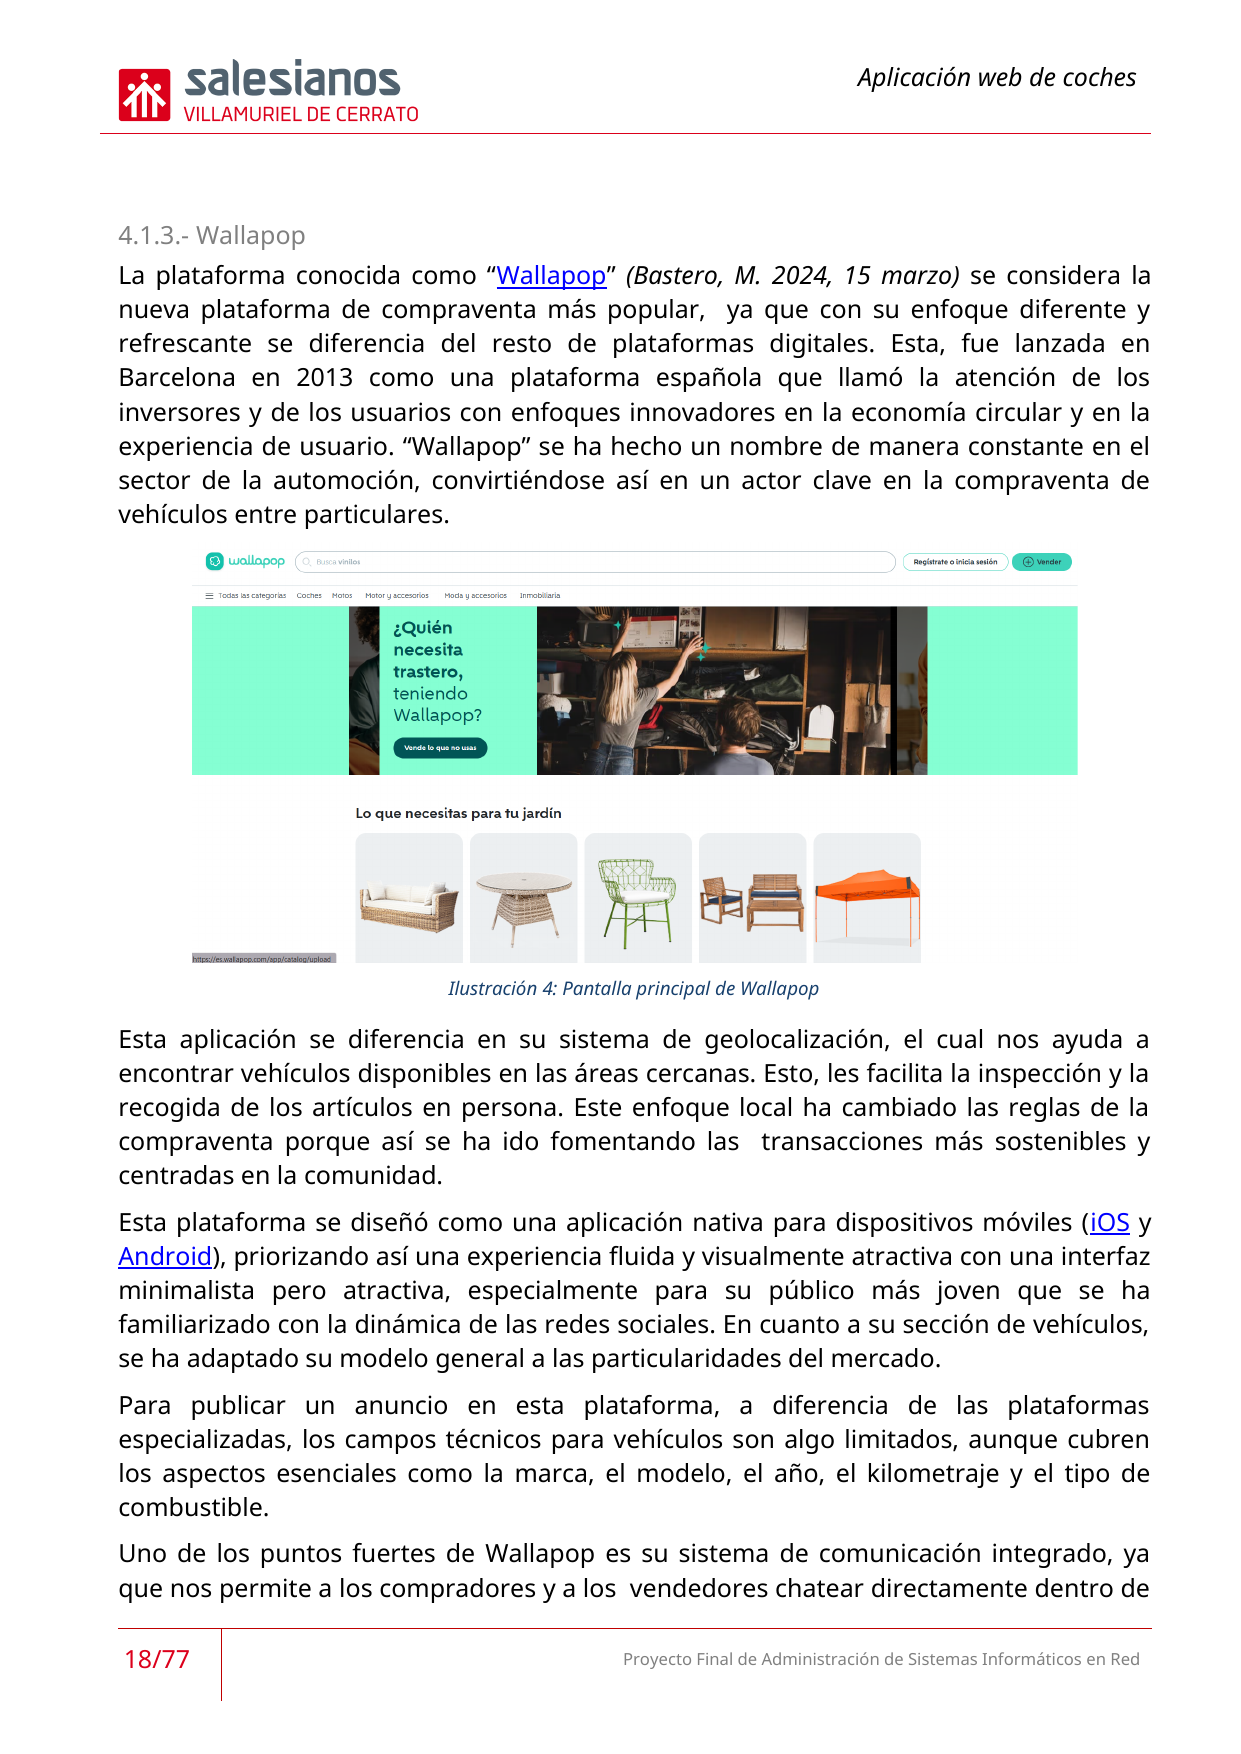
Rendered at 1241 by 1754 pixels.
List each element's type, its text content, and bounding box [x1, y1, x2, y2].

text Ilustración 4: Pantalla principal de Wallapop [118, 975, 1152, 1001]
text La plataforma conocida como “Wallapop” (Bastero, M. 2024, 15 marzo) se considera la nueva plataforma de compraventa más popular, ya que con su enfoque diferente y refrescante se diferencia del resto de plataformas digitales. Esta, fue lanzada en Barcelona en 2013 como una plataforma española que llamó la atención de los inversores y de los usuarios con enfoques innovadores en la economía circular y en la experiencia de usuario. “Wallapop” se ha hecho un nombre de manera constante en el sector de la automoción, convirtiéndose así en un actor clave en la compraventa de vehículos entre particulares. [118, 258, 1152, 530]
text Esta plataforma se diseñó como una aplicación nativa para dispositivos móviles (iOS y Android), priorizando así una experiencia fluida y visualmente atractiva con una interfaz minimalista pero atractiva, especialmente para su público más joven que se ha familiarizado con la dinámica de las redes sociales. En cuanto a su sección de vehículos, se ha adaptado su modelo general a las particularidades del mercado. [118, 1204, 1152, 1375]
text Para publicar un anuncio en esta plataforma, a diferencia de las plataformas especializadas, los campos técnicos para vehículos son algo limitados, aunque cubren los aspectos esenciales como la marca, el modelo, el año, el kilometraje y el tipo de combustible. [118, 1387, 1152, 1524]
picture [118, 59, 419, 126]
text Esta aplicación se diferencia en su sistema de geolocalización, el cual nos ayuda a encontrar vehículos disponibles en las áreas cercanas. Esto, les facilita la inspección y la recogida de los artículos en persona. Este enfoque local ha cambiado las reglas de la compraventa porque así se ha ido fomentando las transacciones más sostenibles y centradas en la comunidad. [118, 1022, 1152, 1192]
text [118, 1536, 1152, 1604]
subtitle Wallapop [118, 218, 1152, 252]
picture [192, 542, 1078, 963]
